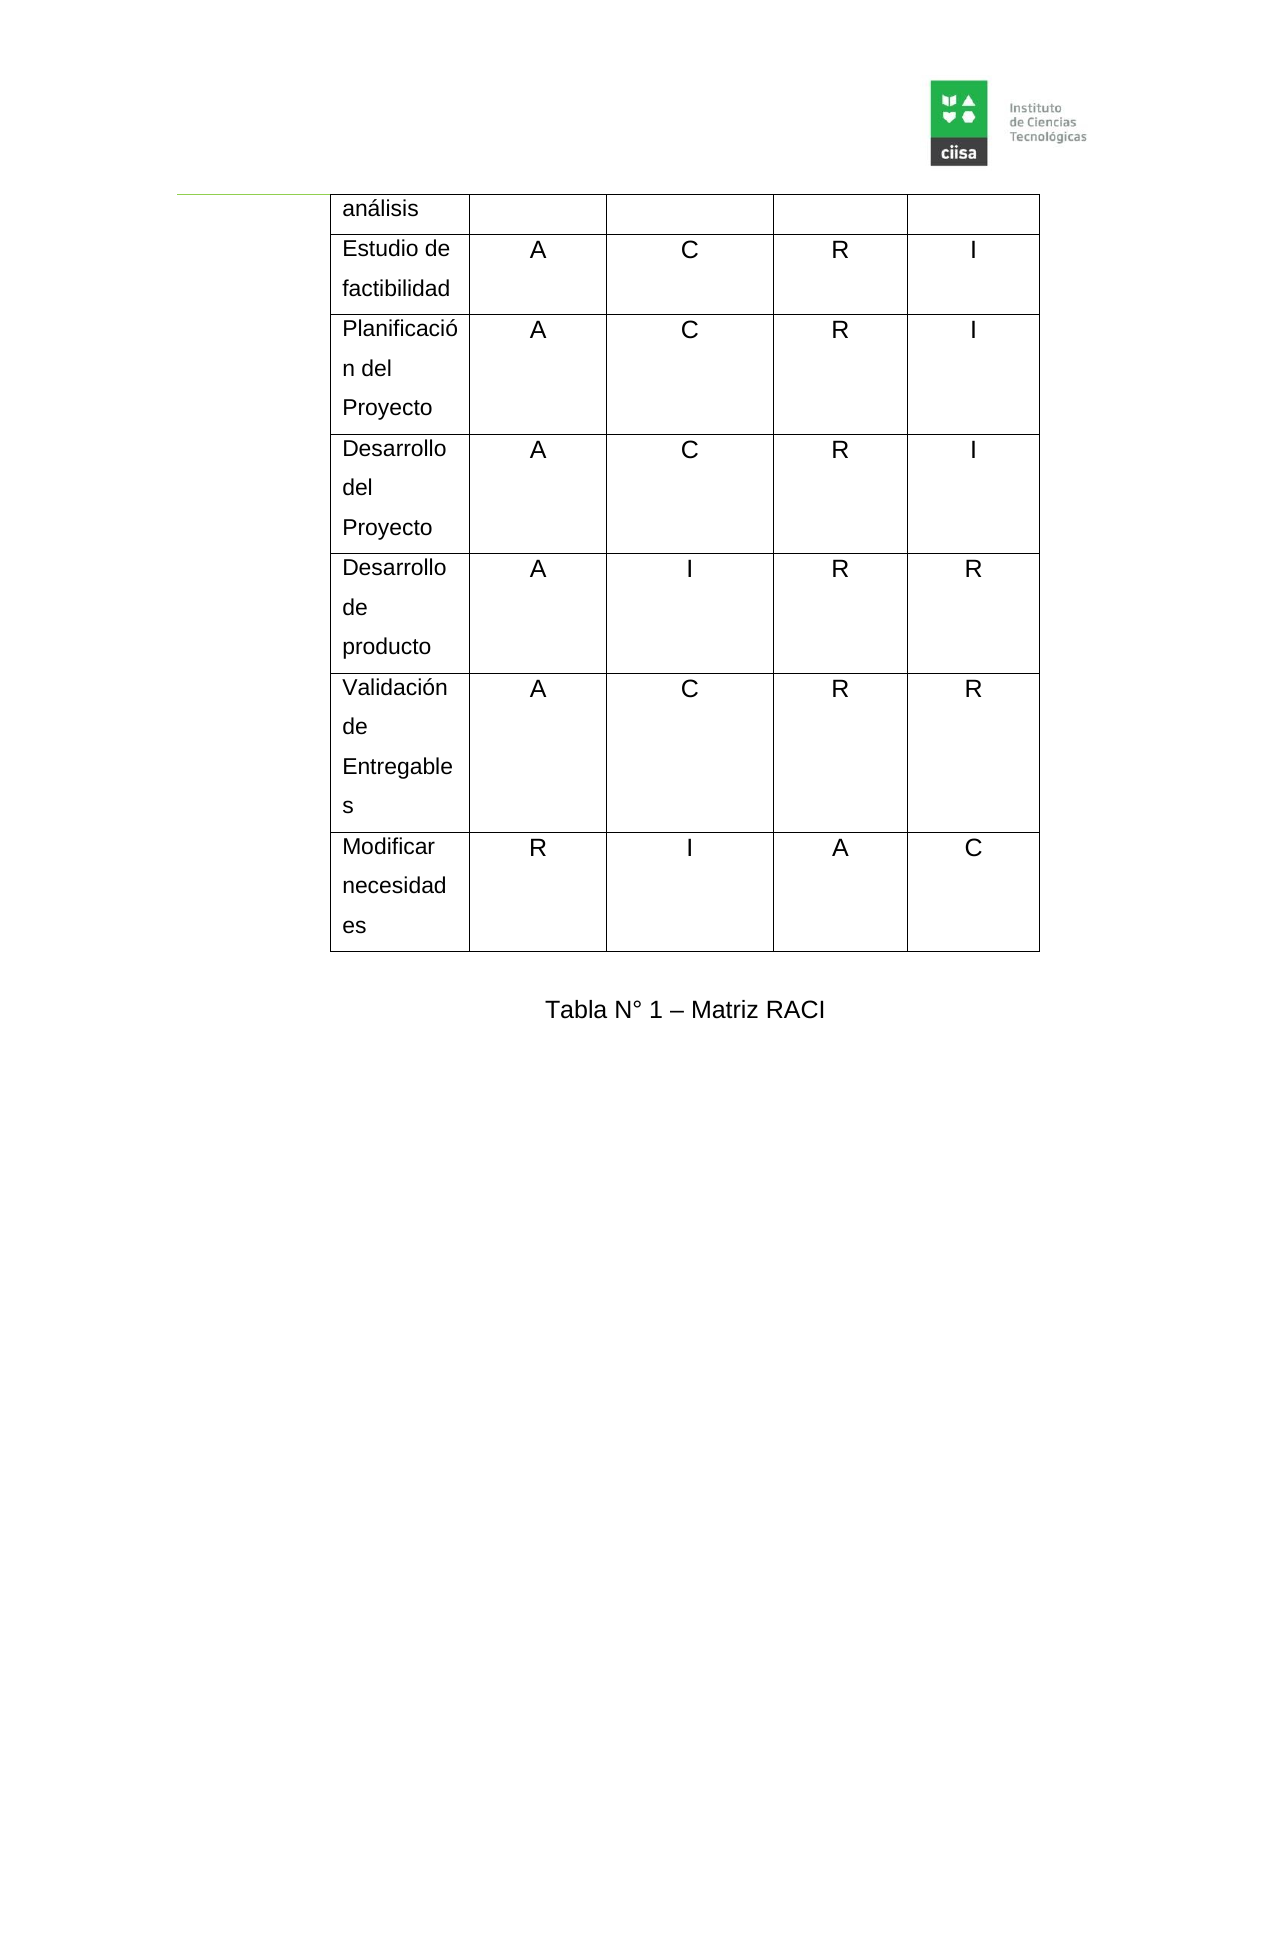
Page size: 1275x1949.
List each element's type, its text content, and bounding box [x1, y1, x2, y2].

table_cell Validación de Entregables [331, 674, 469, 832]
table_cell A [774, 833, 907, 951]
table_cell Estudio de análisis [331, 195, 469, 234]
table_cell C [607, 315, 773, 434]
table_cell Desarrollo de producto [331, 554, 469, 673]
table_cell I [908, 315, 1039, 434]
table_cell Planificación del Proyecto [331, 315, 469, 434]
table_cell R [774, 195, 907, 234]
table_cell C [607, 674, 773, 832]
table_cell C [607, 235, 773, 314]
table_cell R [774, 435, 907, 553]
table_cell A [470, 435, 606, 553]
table_cell C [607, 195, 773, 234]
text Tabla N° 1 – Matriz RACI [161, 995, 1210, 1024]
table_cell Desarrollo del Proyecto [331, 435, 469, 553]
table_cell R [908, 554, 1039, 673]
table_cell Estudio de factibilidad [331, 235, 469, 314]
table_cell I [607, 833, 773, 951]
table_cell C [607, 435, 773, 553]
table_cell R [774, 315, 907, 434]
table_cell A [470, 315, 606, 434]
table_cell A [470, 195, 606, 234]
table_cell I [607, 554, 773, 673]
table_cell A [470, 554, 606, 673]
table_cell R [774, 235, 907, 314]
table_cell R [908, 674, 1039, 832]
table_cell I [908, 195, 1039, 234]
table_cell A [470, 235, 606, 314]
table_cell I [908, 435, 1039, 553]
table_cell R [774, 554, 907, 673]
picture [920, 75, 1088, 171]
table_cell A [470, 674, 606, 832]
table_cell C [908, 833, 1039, 951]
table_cell R [774, 674, 907, 832]
table_cell Modificar necesidades [331, 833, 469, 951]
table_cell I [908, 235, 1039, 314]
table_cell R [470, 833, 606, 951]
